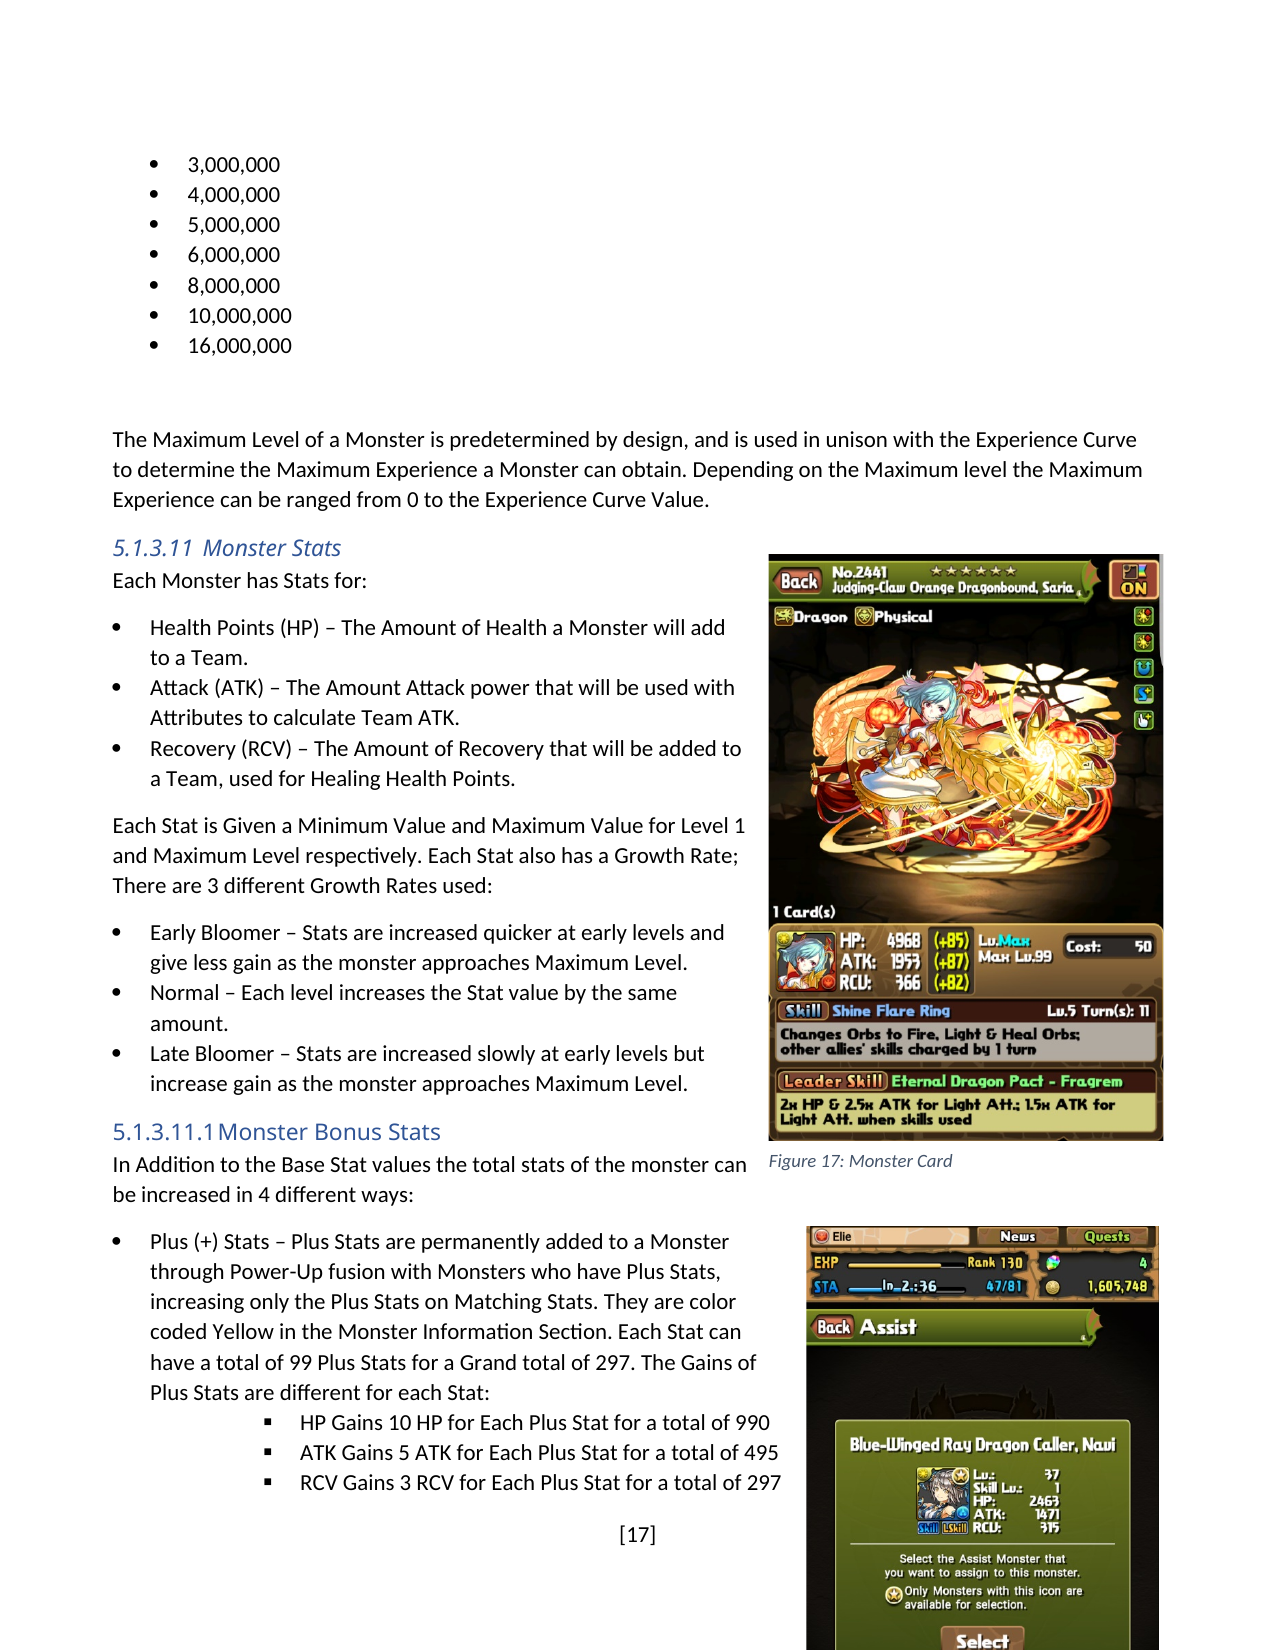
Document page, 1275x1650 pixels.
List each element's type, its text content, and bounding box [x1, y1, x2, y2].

list 6,000,000 [150, 241, 1162, 269]
text Each Monster has Stats for: [112, 566, 768, 594]
list 10,000,000 [150, 301, 1162, 329]
list 5,000,000 [150, 210, 1162, 238]
list 16,000,000 [150, 331, 1162, 359]
list Plus (+) Stats – Plus Stats are permanently added to a Monster through Power-Up fusion with Monsters who have Plus Stats, increasing only the Plus Stats on Matching Stats. They are color coded Yellow in the Monster Information Section. Each Stat can have a total of 99 Plus Stats for a Grand total of 297. The Gains of Plus Stats are different for each Stat: [112, 1227, 806, 1406]
list Recovery (RCV) – The Amount of Recovery that will be added to a Team, used for Healing Health Points. [112, 734, 768, 792]
list RCV Gains 3 RCV for Each Plus Stat for a total of 297 [262, 1468, 806, 1497]
list Health Points (HP) – The Amount of Health a Monster will add to a Team. [112, 613, 768, 671]
list ATK Gains 5 ATK for Each Plus Stat for a total of 495 [262, 1438, 806, 1466]
text Each Stat is Given a Minimum Value and Maximum Value for Level 1 and Maximum Level respectively. Each Stat also has a Growth Rate; There are 3 different Growth Rates used: [112, 811, 768, 899]
list Attack (ATK) – The Amount Attack power that will be used with Attributes to calculate Team ATK. [112, 673, 768, 732]
list Early Bloomer – Stats are increased quicker at early levels and give less gain as the monster approaches Maximum Level. [112, 918, 768, 976]
list Normal – Each level increases the Stat value by the same amount. [112, 978, 768, 1037]
subtitle Monster Bonus Stats [112, 1116, 1162, 1147]
list 4,000,000 [150, 180, 1162, 208]
text The Maximum Level of a Monster is predetermined by design, and is used in unison with the Experience Curve to determine the Maximum Experience a Monster can obtain. Depending on the Maximum level the Maximum Experience can be ranged from 0 to the Experience Curve Value. [112, 425, 1162, 513]
picture [806, 1226, 1159, 1650]
list 3,000,000 [150, 150, 1162, 178]
list 8,000,000 [150, 271, 1162, 299]
picture [768, 554, 1164, 1141]
subtitle Monster Stats [112, 532, 1162, 563]
list Late Bloomer – Stats are increased slowly at early levels but increase gain as the monster approaches Maximum Level. [112, 1039, 768, 1097]
text In Addition to the Base Stat values the total stats of the monster can be increased in 4 different ways: [112, 1150, 1162, 1208]
list HP Gains 10 HP for Each Plus Stat for a total of 990 [262, 1408, 806, 1436]
